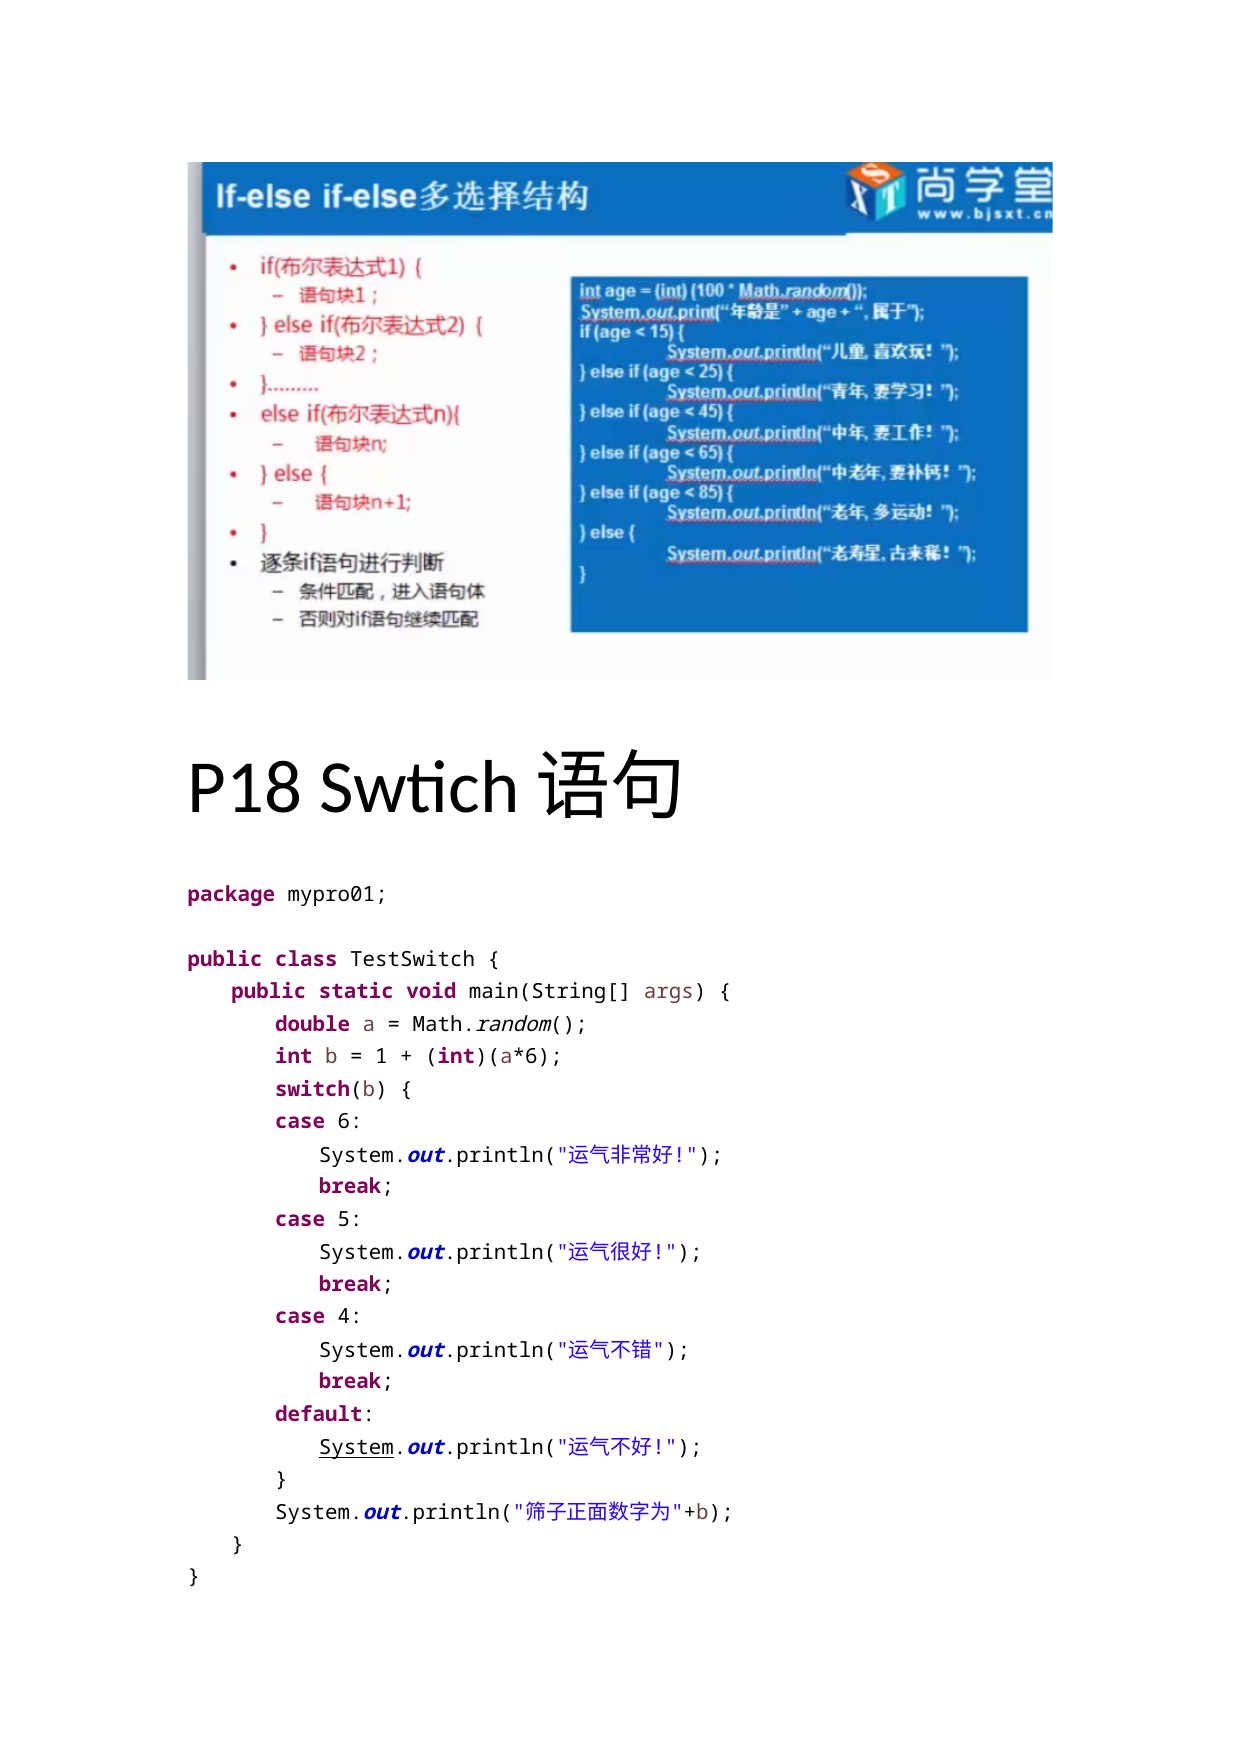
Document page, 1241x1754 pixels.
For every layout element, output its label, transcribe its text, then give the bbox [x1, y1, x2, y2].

text break; [187, 1267, 1053, 1299]
text System.out.println("筛子正面数字为"+b); [187, 1494, 1053, 1527]
text } [187, 1559, 1053, 1592]
text public static void main(String[] args) { [187, 974, 1053, 1007]
text } [187, 1527, 1053, 1559]
picture [187, 162, 1053, 680]
text P18 Swtich语句 [187, 714, 1053, 844]
text case 4: [187, 1299, 1053, 1332]
text System.out.println("运气很好!"); [187, 1234, 1053, 1267]
text public class TestSwitch { [187, 942, 1053, 974]
text double a = Math.random(); [187, 1007, 1053, 1039]
text break; [187, 1169, 1053, 1202]
text System.out.println("运气非常好!"); [187, 1137, 1053, 1169]
text default: [187, 1397, 1053, 1429]
text int b = 1 + (int)(a*6); [187, 1039, 1053, 1072]
text case 6: [187, 1104, 1053, 1137]
text } [187, 1462, 1053, 1494]
text System.out.println("运气不好!"); [187, 1429, 1053, 1462]
text break; [187, 1364, 1053, 1397]
text package mypro01; [187, 877, 1053, 909]
text System.out.println("运气不错"); [187, 1332, 1053, 1364]
text switch(b) { [187, 1072, 1053, 1104]
text case 5: [187, 1202, 1053, 1234]
